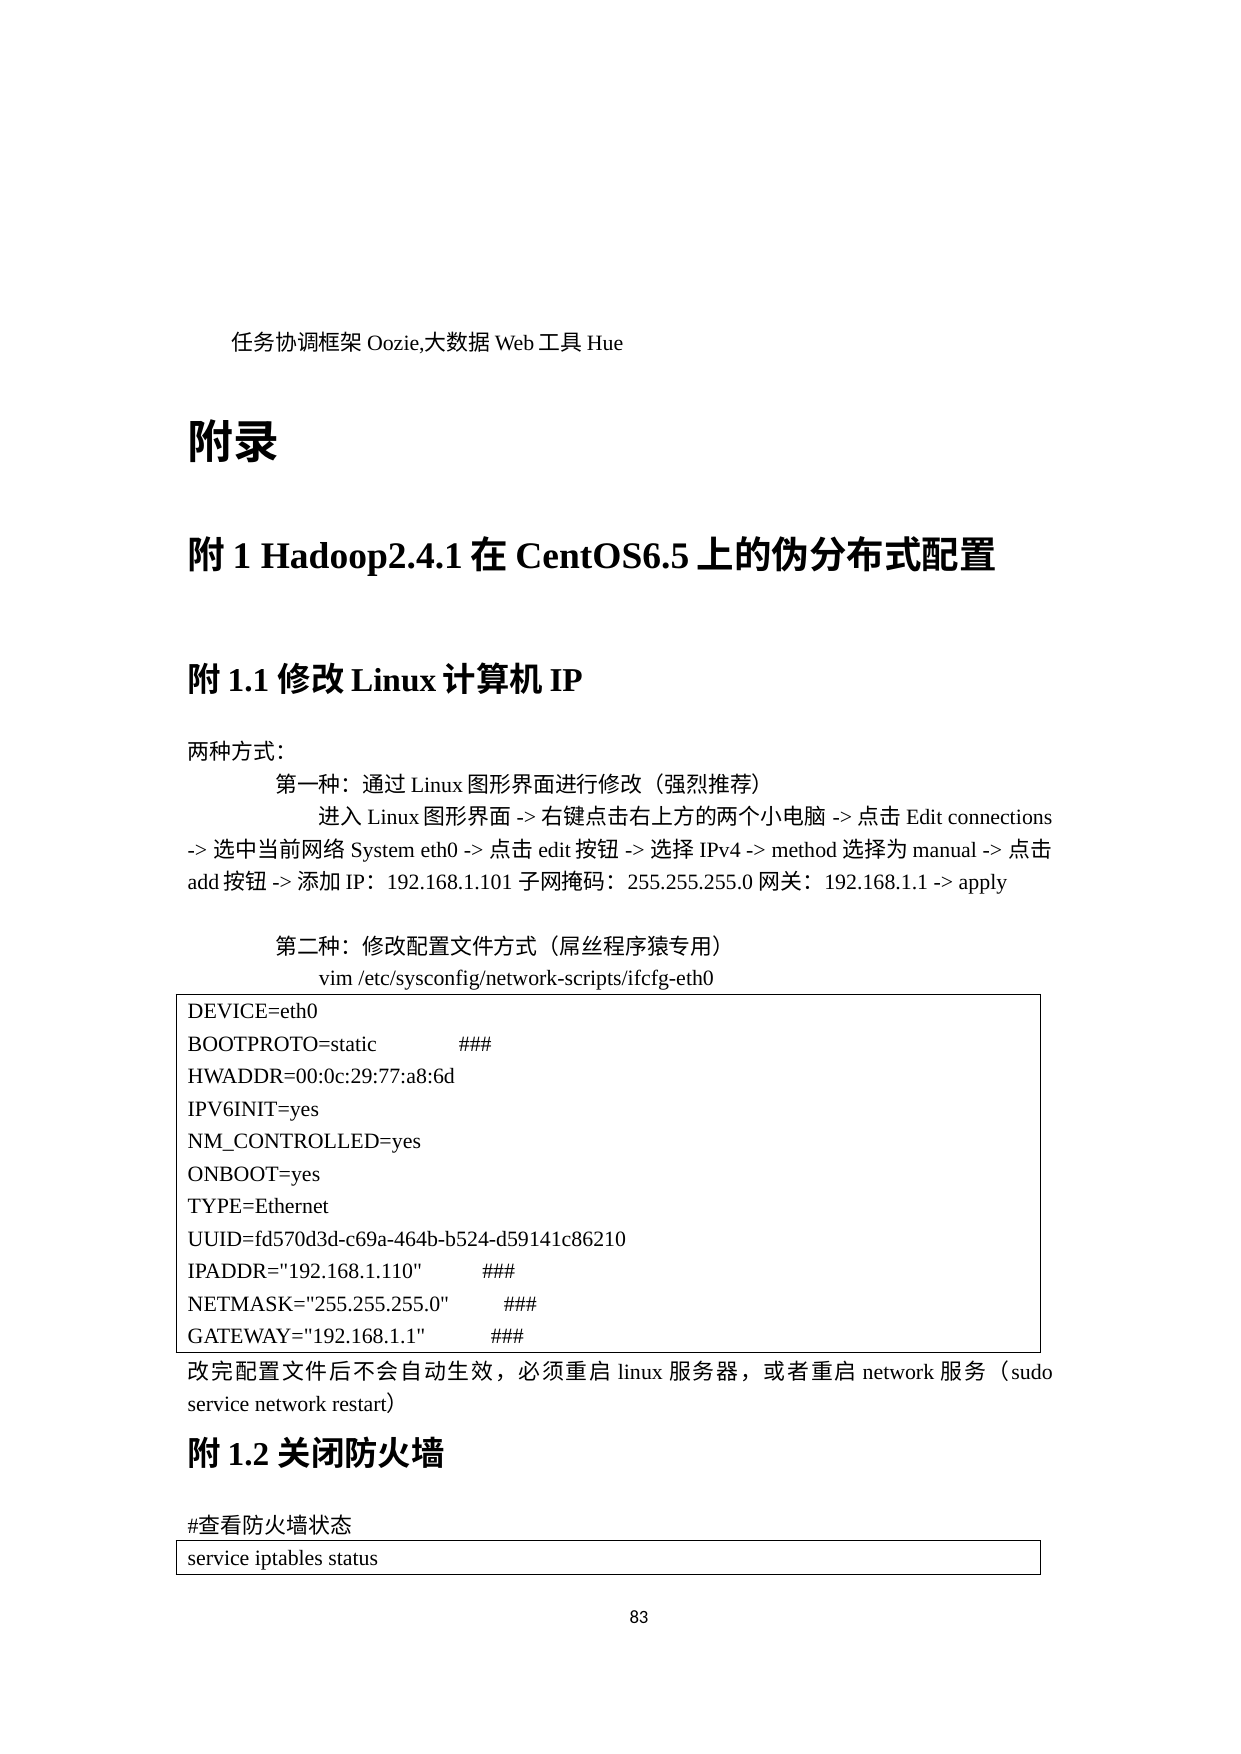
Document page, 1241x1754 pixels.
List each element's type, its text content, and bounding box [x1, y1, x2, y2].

subtitle 附1.2 关闭防火墙 [187, 1418, 1053, 1483]
text 两种方式： [187, 734, 1053, 766]
subtitle 附1.1 修改Linux计算机IP [187, 645, 1053, 710]
text vim /etc/sysconfig/network-scripts/ifcfg-eth0 [187, 961, 1053, 994]
table_header service iptables status [177, 1541, 1040, 1573]
text 第一种：通过Linux图形界面进行修改（强烈推荐） [187, 766, 1053, 799]
text 进入Linux图形界面 -> 右键点击右上方的两个小电脑 -> 点击Edit connections -> 选中当前网络System eth0 -> 点击edit按钮 -> 选择IPv4 -> method选择为manual -> 点击add按钮 -> 添加IP：192.168.1.101 子网掩码：255.255.255.0 网关：192.168.1.1 -> apply [187, 799, 1053, 896]
subtitle 附录 [187, 389, 1053, 487]
text 任务协调框架Oozie,大数据Web工具Hue [187, 324, 1053, 357]
table_header DEVICE=eth0 BOOTPROTO=static ### HWADDR=00:0c:29:77:a8:6d IPV6INIT=yes NM_CONTROLLED=yes ONBOOT=yes TYPE=Ethernet UUID=fd570d3d-c69a-464b-b524-d59141c86210 IPADDR="192.168.1.110" ### NETMASK="255.255.255.0" ### GATEWAY="192.168.1.1" ### [177, 995, 1040, 1352]
text #查看防火墙状态 [187, 1507, 1053, 1540]
subtitle 附1 Hadoop2.4.1在CentOS6.5上的伪分布式配置 [187, 520, 1053, 585]
text 改完配置文件后不会自动生效，必须重启linux服务器，或者重启network服务（sudo service network restart） [187, 1353, 1053, 1418]
text 第二种：修改配置文件方式（屌丝程序猿专用） [187, 929, 1053, 961]
